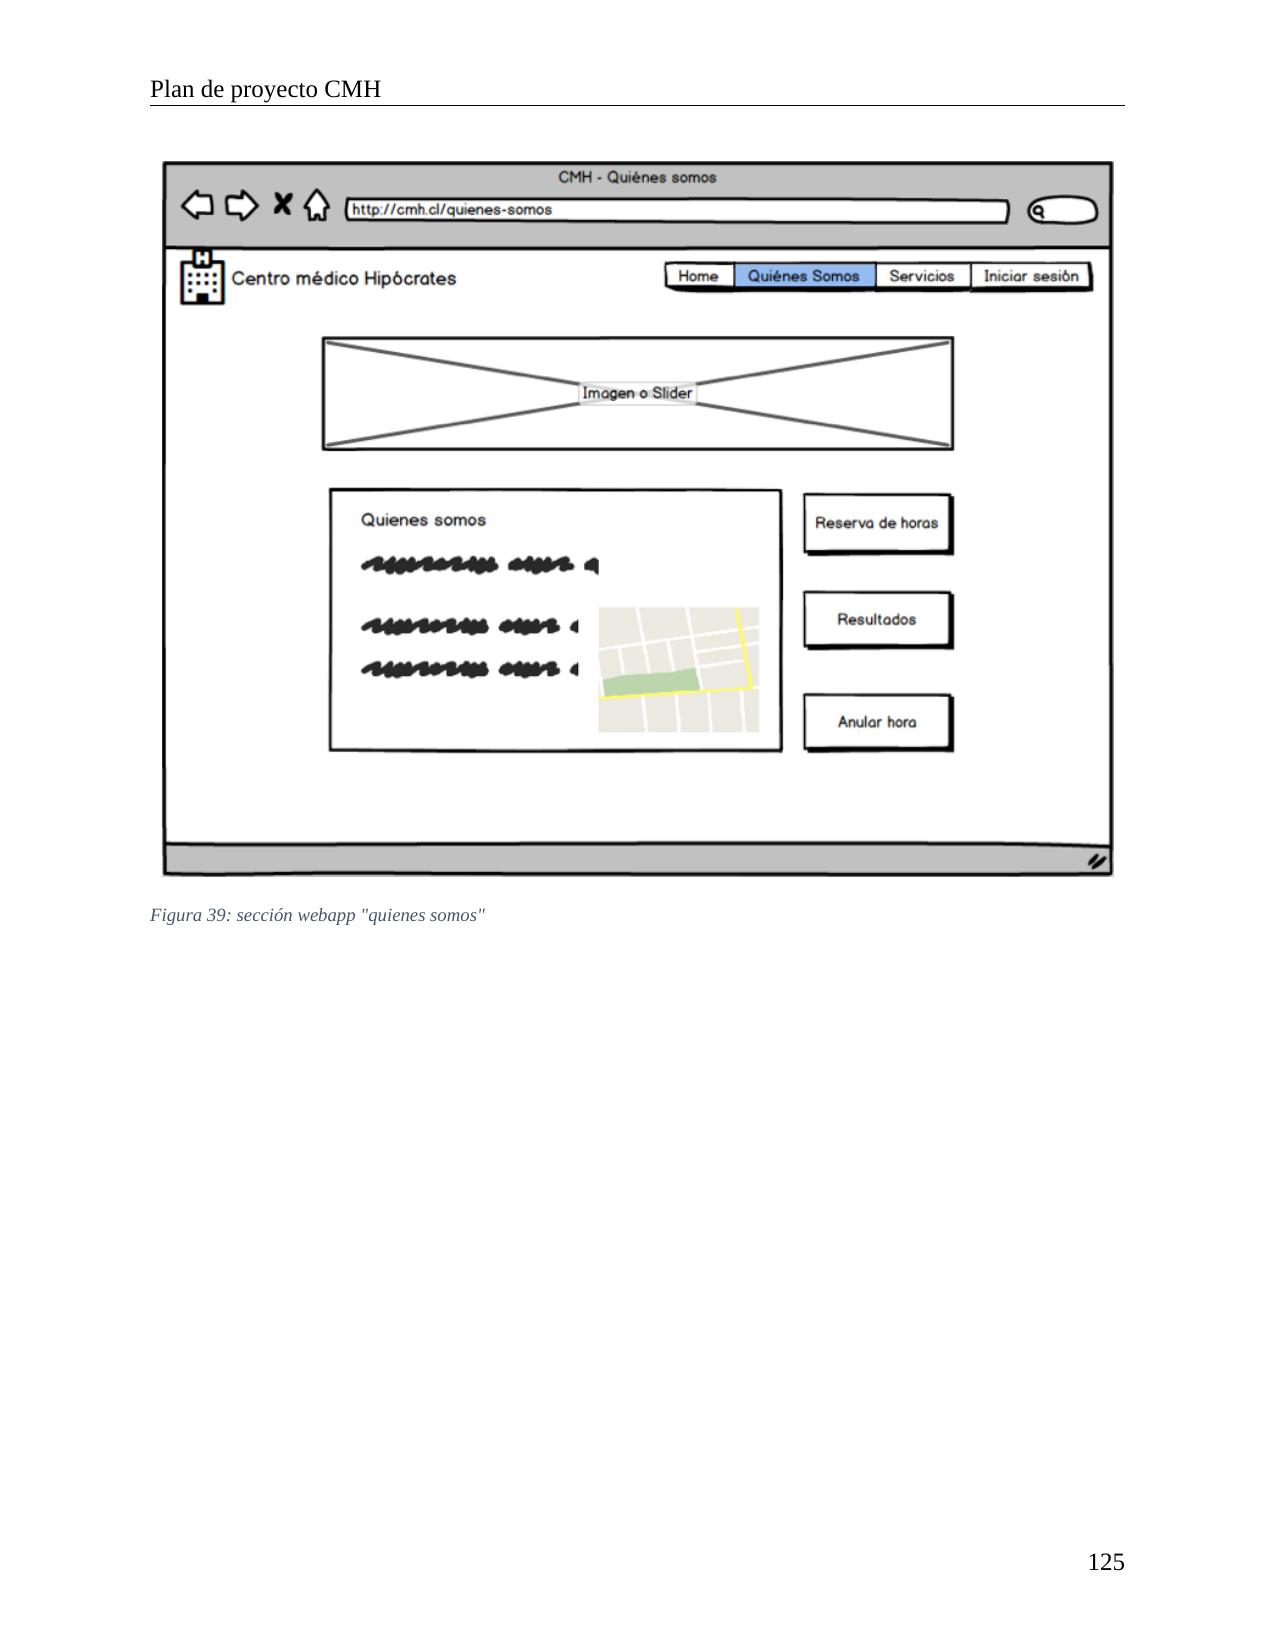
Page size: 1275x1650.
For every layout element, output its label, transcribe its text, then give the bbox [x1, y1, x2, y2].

picture [150, 150, 1125, 905]
text Figura 39: sección webapp "quienes somos" [150, 905, 1125, 926]
